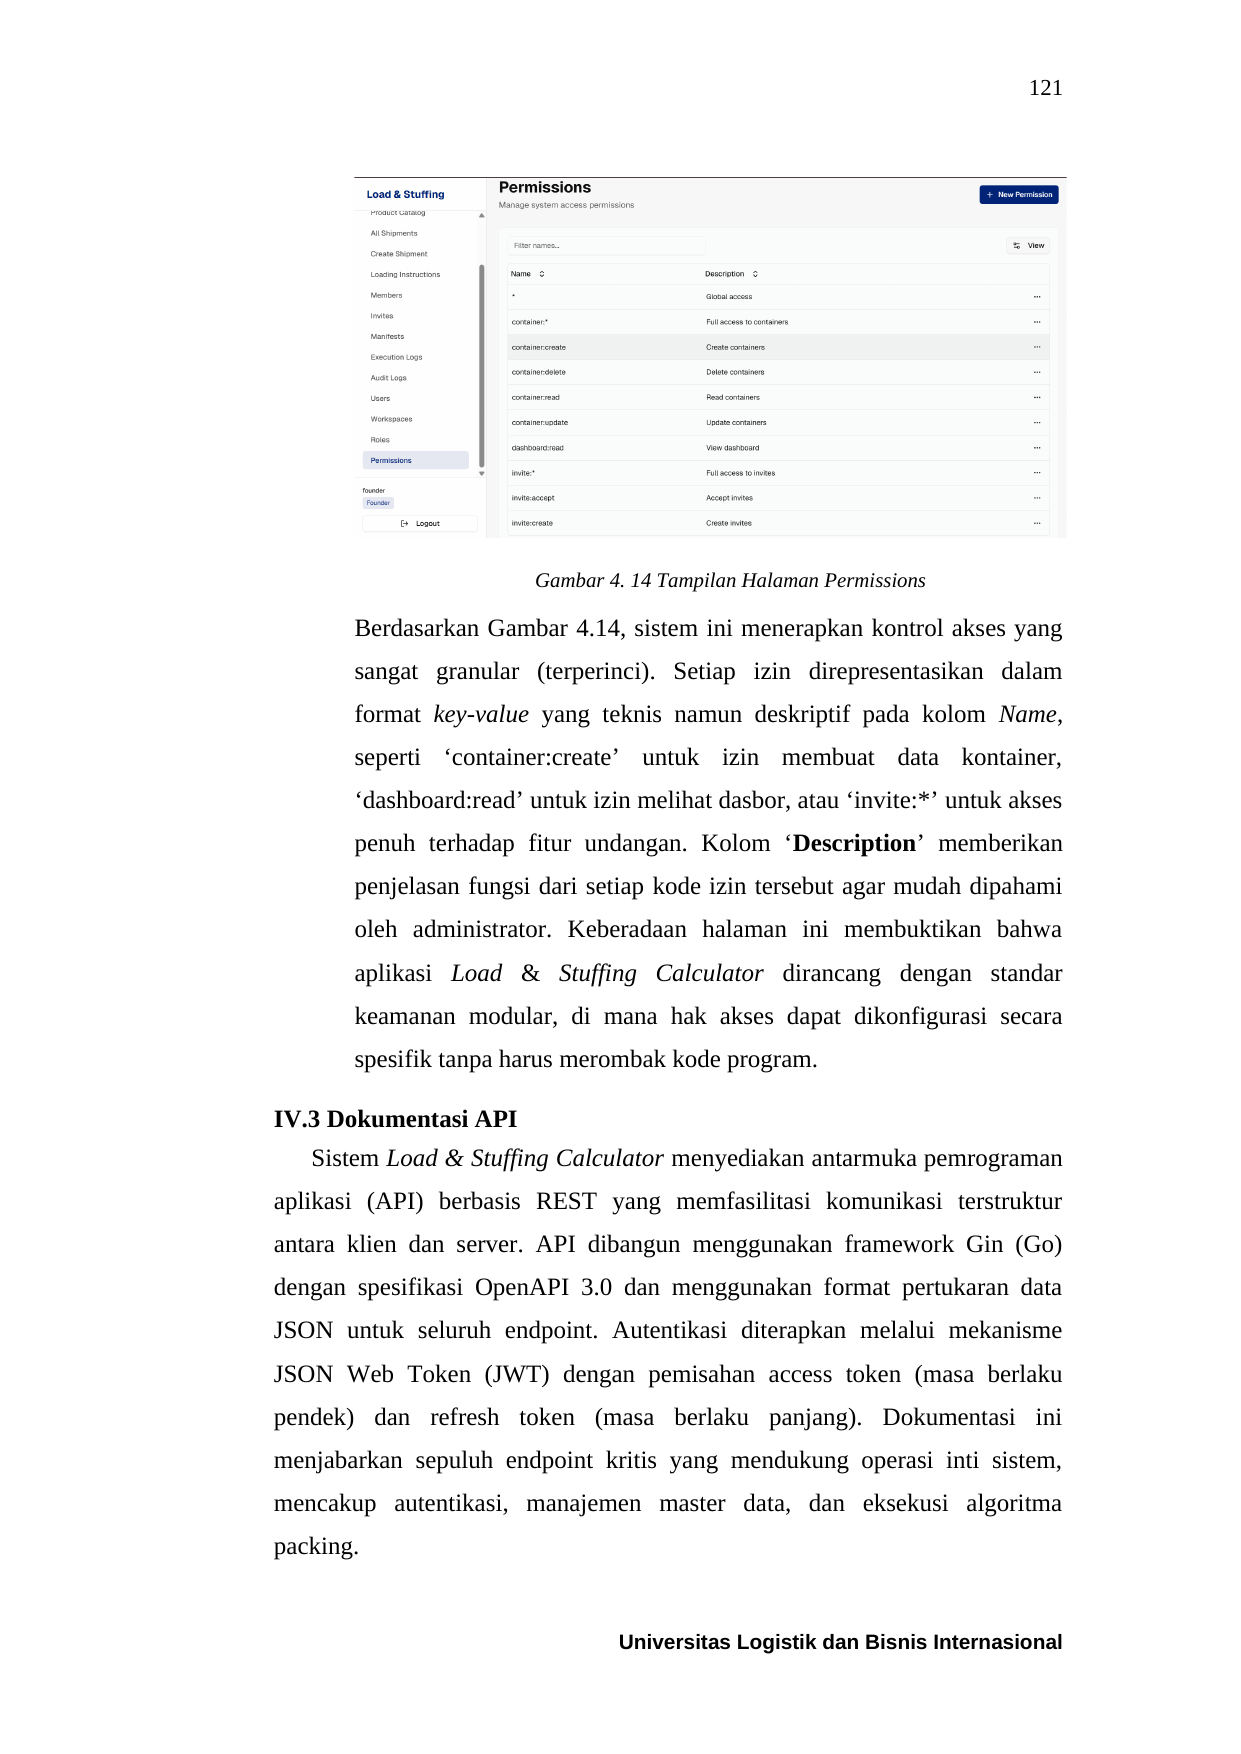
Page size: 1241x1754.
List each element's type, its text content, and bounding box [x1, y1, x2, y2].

picture [354, 177, 1067, 538]
text Sistem Load & Stuffing Calculator menyediakan antarmuka pemrograman aplikasi (API) berbasis REST yang memfasilitasi komunikasi terstruktur antara klien dan server. API dibangun menggunakan framework Gin (Go) dengan spesifikasi OpenAPI 3.0 dan menggunakan format pertukaran data JSON untuk seluruh endpoint. Autentikasi diterapkan melalui mekanisme JSON Web Token (JWT) dengan pemisahan access token (masa berlaku pendek) dan refresh token (masa berlaku panjang). Dokumentasi ini menjabarkan sepuluh endpoint kritis yang mendukung operasi inti sistem, mencakup autentikasi, manajemen master data, dan eksekusi algoritma packing. [274, 1143, 1063, 1560]
list Berdasarkan Gambar 4.14, sistem ini menerapkan kontrol akses yang sangat granular (terperinci). Setiap izin direpresentasikan dalam format key-value yang teknis namun deskriptif pada kolom Name, seperti ‘container:create’ untuk izin membuat data kontainer, ‘dashboard:read’ untuk izin melihat dasbor, atau ‘invite:*’ untuk akses penuh terhadap fitur undangan. Kolom ‘Description’ memberikan penjelasan fungsi dari setiap kode izin tersebut agar mudah dipahami oleh administrator. Keberadaan halaman ini membuktikan bahwa aplikasi Load & Stuffing Calculator dirancang dengan standar keamanan modular, di mana hak akses dapat dikonfigurasi secara spesifik tanpa harus merombak kode program. [354, 613, 1063, 1073]
subtitle Dokumentasi API [274, 1104, 1063, 1132]
